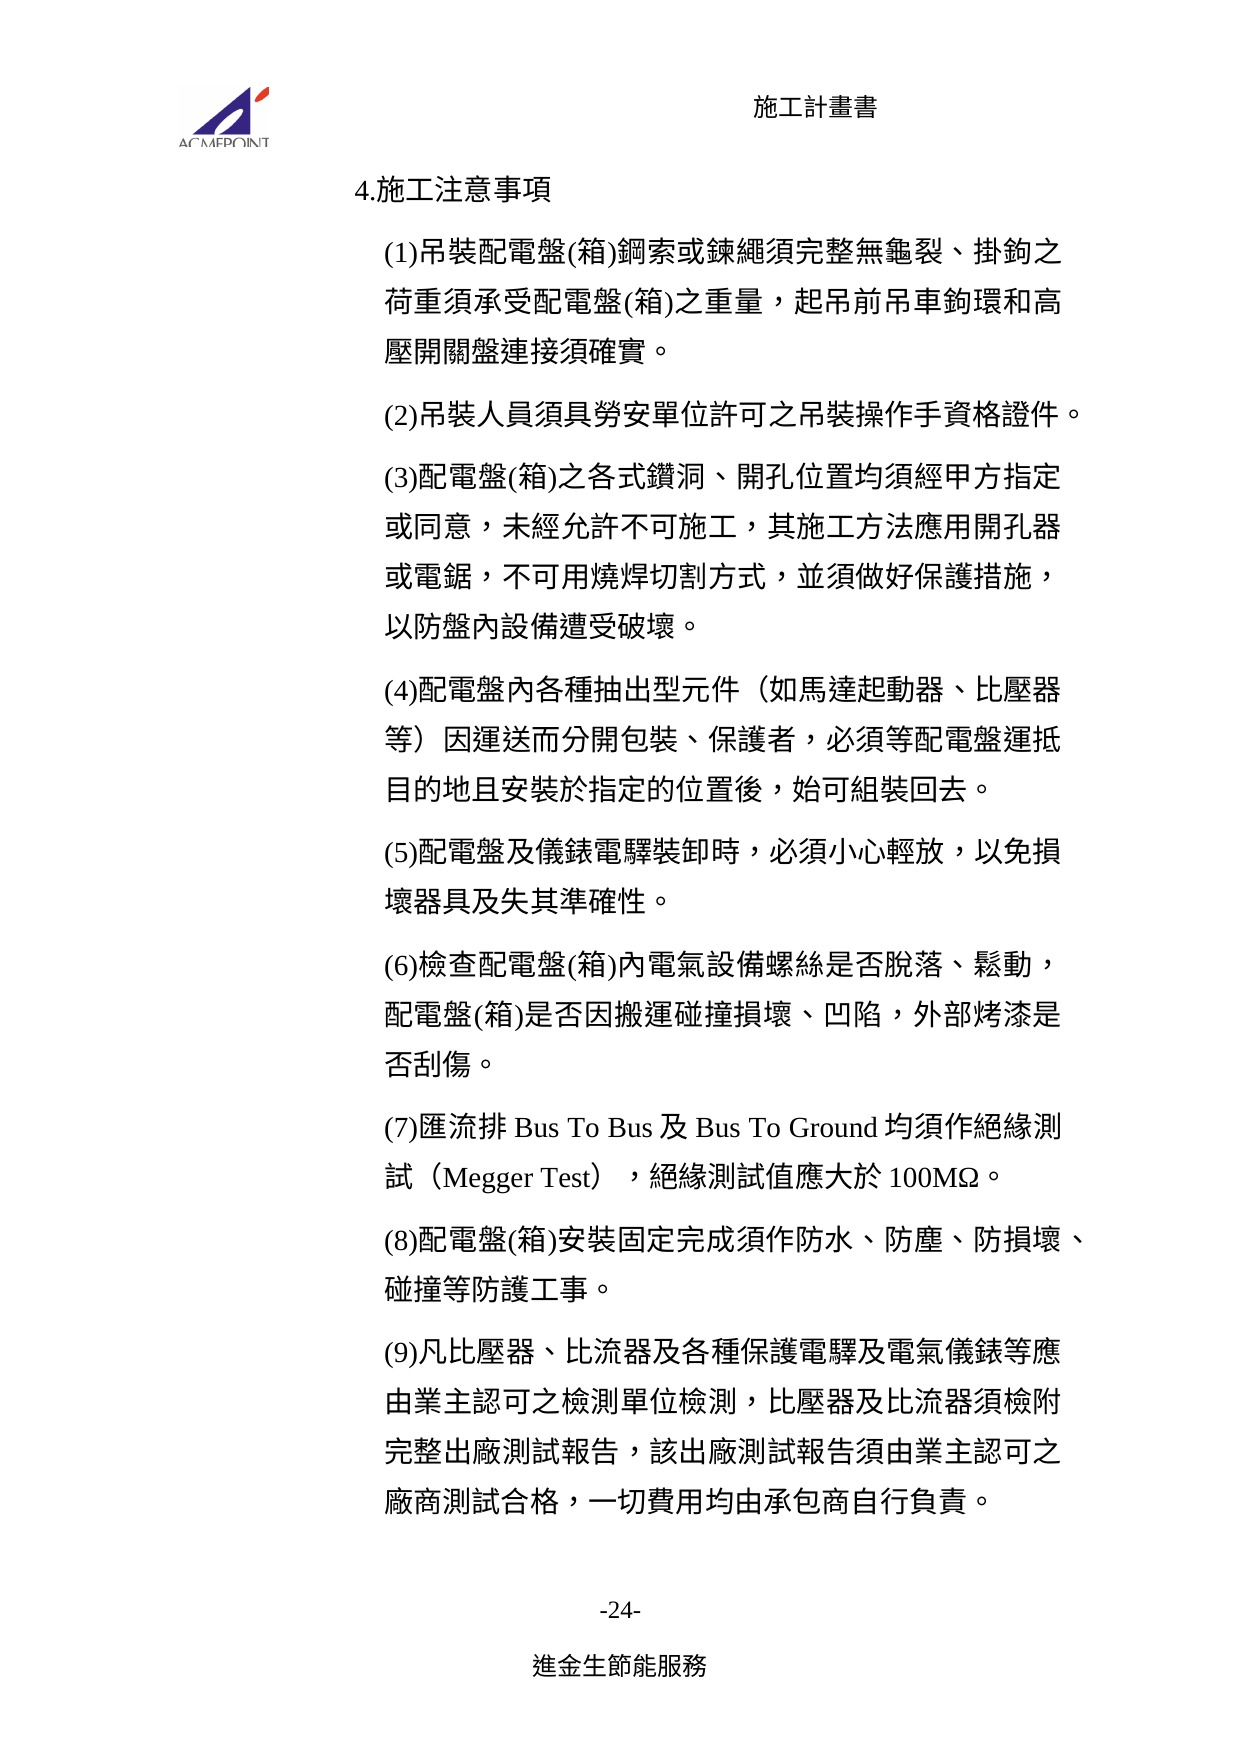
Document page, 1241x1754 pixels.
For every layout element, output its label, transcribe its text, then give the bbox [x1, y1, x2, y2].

text (1)吊裝配電盤(箱)鋼索或鍊繩須完整無龜裂、掛鉤之荷重須承受配電盤(箱)之重量，起吊前吊車鉤環和高壓開關盤連接須確實。 [384, 223, 1063, 373]
picture [177, 87, 269, 146]
text (7)匯流排Bus To Bus及Bus To Ground均須作絕緣測試（Megger Test），絕緣測試值應大於100MΩ。 [384, 1098, 1063, 1198]
text (4)配電盤內各種抽出型元件（如馬達起動器、比壓器等）因運送而分開包裝、保護者，必須等配電盤運抵目的地且安裝於指定的位置後，始可組裝回去。 [384, 660, 1063, 810]
text 4.施工注意事項 [354, 160, 1063, 210]
text (5)配電盤及儀錶電驛裝卸時，必須小心輕放，以免損壞器具及失其準確性。 [384, 823, 1063, 923]
text (8)配電盤(箱)安裝固定完成須作防水、防塵、防損壞、碰撞等防護工事。 [384, 1210, 1063, 1310]
text (6)檢查配電盤(箱)內電氣設備螺絲是否脫落、鬆動，配電盤(箱)是否因搬運碰撞損壞、凹陷，外部烤漆是否刮傷。 [384, 935, 1063, 1085]
text (2)吊裝人員須具勞安單位許可之吊裝操作手資格證件。 [384, 385, 1063, 435]
text (3)配電盤(箱)之各式鑽洞、開孔位置均須經甲方指定或同意，未經允許不可施工，其施工方法應用開孔器或電鋸，不可用燒焊切割方式，並須做好保護措施，以防盤內設備遭受破壞。 [384, 448, 1063, 648]
text (9)凡比壓器、比流器及各種保護電驛及電氣儀錶等應由業主認可之檢測單位檢測，比壓器及比流器須檢附完整出廠測試報告，該出廠測試報告須由業主認可之廠商測試合格，一切費用均由承包商自行負責。 [384, 1323, 1063, 1523]
